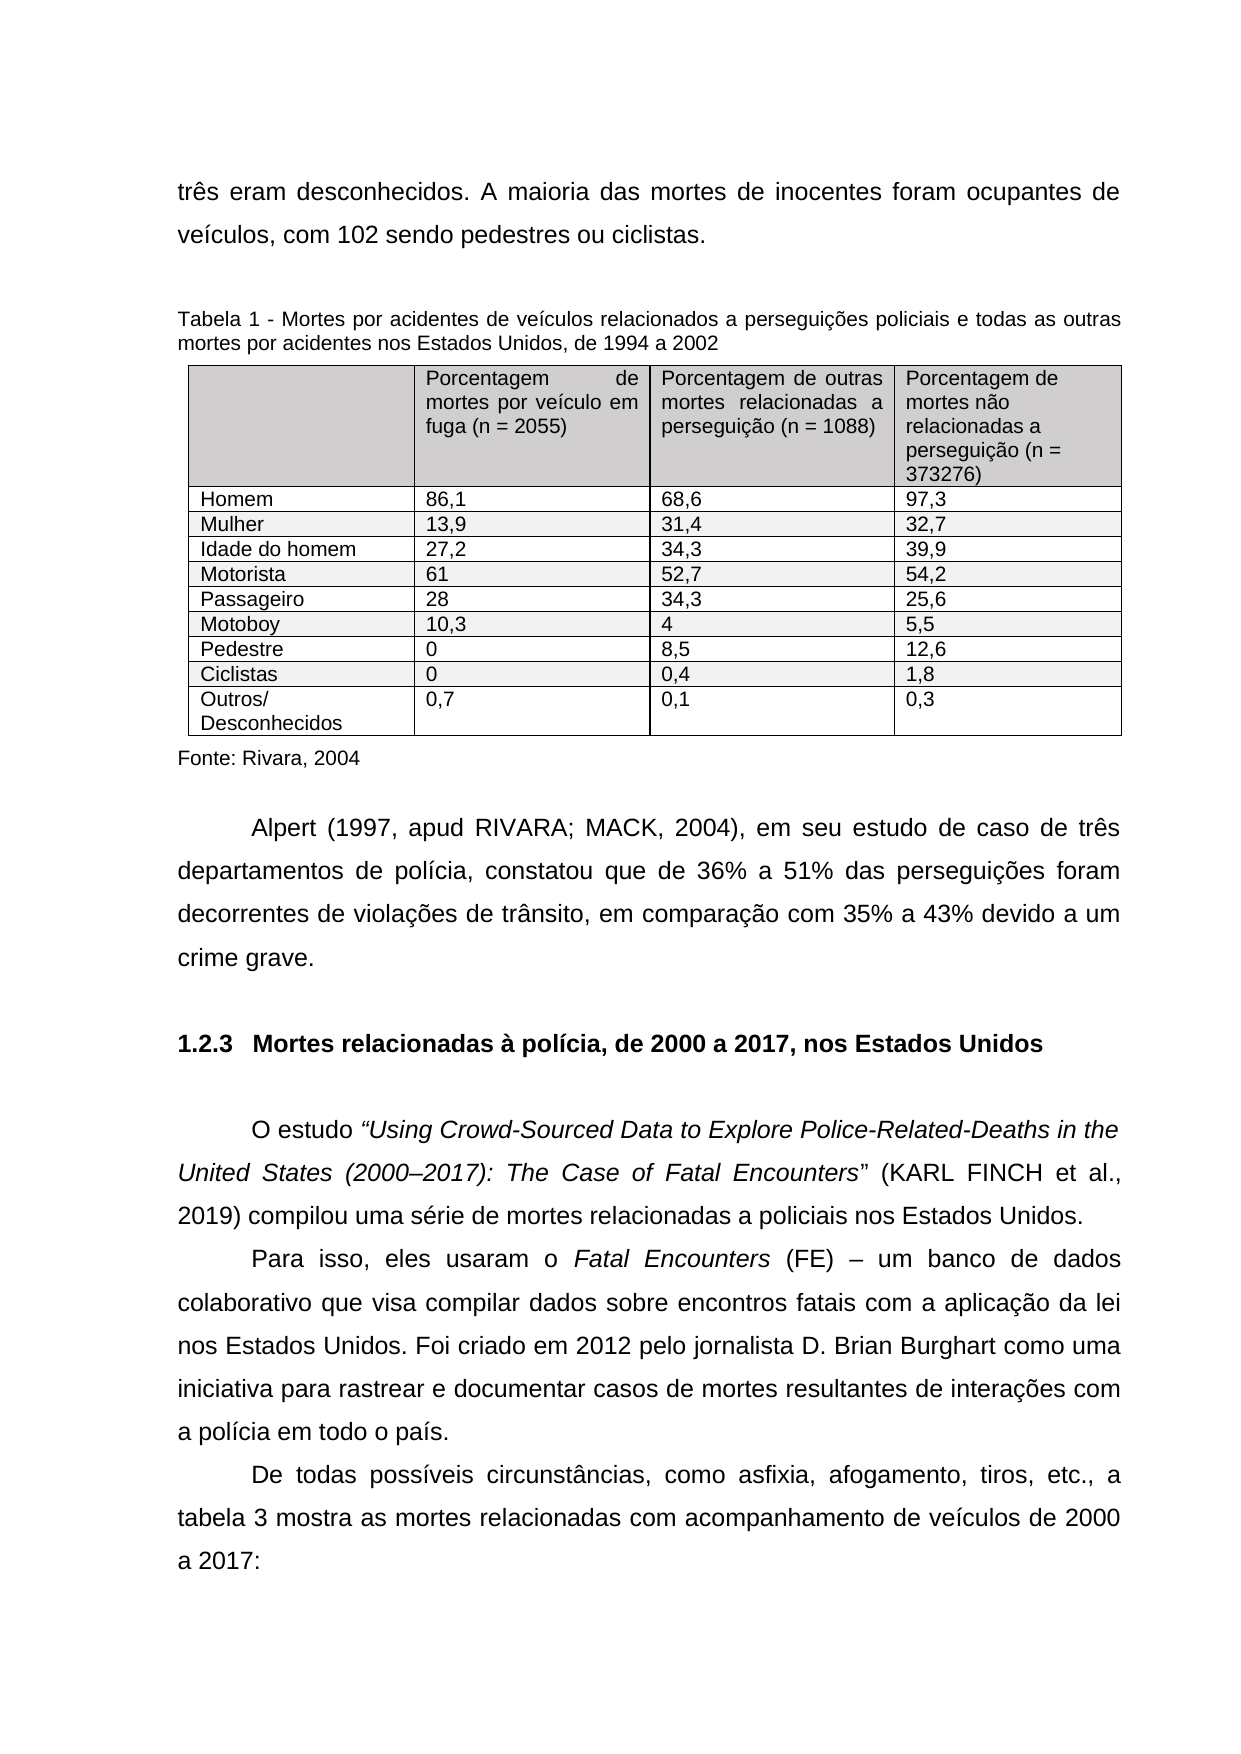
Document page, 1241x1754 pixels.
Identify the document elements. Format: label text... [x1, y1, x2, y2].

text O estudo “Using Crowd-Sourced Data to Explore Police-Related-Deaths in the United States (2000–2017): The Case of Fatal Encounters” (KARL FINCH et al., 2019) compilou uma série de mortes relacionadas a policiais nos Estados Unidos. [177, 1115, 1122, 1230]
table_cell 25,6 [895, 587, 1121, 611]
table_cell 12,6 [895, 637, 1121, 661]
table_cell 0 [415, 637, 649, 661]
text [177, 177, 1122, 249]
table_cell Ciclistas [189, 662, 414, 686]
table_cell 1,8 [895, 662, 1121, 686]
table_cell Outros/Desconhecidos [189, 687, 414, 735]
table_cell 5,5 [895, 612, 1121, 636]
table_cell Homem [189, 487, 414, 511]
table_cell 4 [651, 612, 894, 636]
table_header Porcentagem de mortes por veículo em fuga (n = 2055) [415, 366, 649, 486]
subtitle Mortes relacionadas à polícia, de 2000 a 2017, nos Estados Unidos [177, 1029, 1122, 1058]
table_cell 86,1 [415, 487, 649, 511]
table_cell 32,7 [895, 512, 1121, 536]
table_cell 52,7 [651, 562, 894, 586]
table_cell Pedestre [189, 637, 414, 661]
table_cell 0,7 [415, 687, 649, 735]
table_cell Passageiro [189, 587, 414, 611]
table_cell 8,5 [651, 637, 894, 661]
text Fonte: Rivara, 2004 [177, 746, 1122, 770]
text Tabela 1 - Mortes por acidentes de veículos relacionados a perseguições policiais e todas as outras mortes por acidentes nos Estados Unidos, de 1994 a 2002 [177, 307, 1122, 354]
table_cell 34,3 [651, 537, 894, 561]
table_cell 34,3 [651, 587, 894, 611]
text Alpert (1997, apud RIVARA; MACK, 2004), em seu estudo de caso de três departamentos de polícia, constatou que de 36% a 51% das perseguições foram decorrentes de violações de trânsito, em comparação com 35% a 43% devido a um crime grave. [177, 813, 1122, 971]
table_cell Idade do homem [189, 537, 414, 561]
table_cell 27,2 [415, 537, 649, 561]
table_cell 31,4 [651, 512, 894, 536]
table_cell 0 [415, 662, 649, 686]
table_header Porcentagem de outras mortes relacionadas a perseguição (n = 1088) [651, 366, 894, 486]
table_cell 28 [415, 587, 649, 611]
table_cell 61 [415, 562, 649, 586]
table_cell 97,3 [895, 487, 1121, 511]
table_cell Mulher [189, 512, 414, 536]
text De todas possíveis circunstâncias, como asfixia, afogamento, tiros, etc., a tabela 3 mostra as mortes relacionadas com acompanhamento de veículos de 2000 a 2017: [177, 1460, 1122, 1575]
table_cell 39,9 [895, 537, 1121, 561]
table_cell 0,3 [895, 687, 1121, 735]
table_cell Motoboy [189, 612, 414, 636]
table_cell 0,4 [651, 662, 894, 686]
table_cell 68,6 [651, 487, 894, 511]
table_header [189, 366, 414, 486]
table_header Porcentagem de mortes não relacionadas a perseguição (n = 373276) [895, 366, 1121, 486]
table_cell 10,3 [415, 612, 649, 636]
table_cell 54,2 [895, 562, 1121, 586]
table_cell 13,9 [415, 512, 649, 536]
table_cell 0,1 [651, 687, 894, 735]
text Para isso, eles usaram o Fatal Encounters (FE) – um banco de dados colaborativo que visa compilar dados sobre encontros fatais com a aplicação da lei nos Estados Unidos. Foi criado em 2012 pelo jornalista D. Brian Burghart como uma iniciativa para rastrear e documentar casos de mortes resultantes de interações com a polícia em todo o país. [177, 1244, 1122, 1446]
table_cell Motorista [189, 562, 414, 586]
